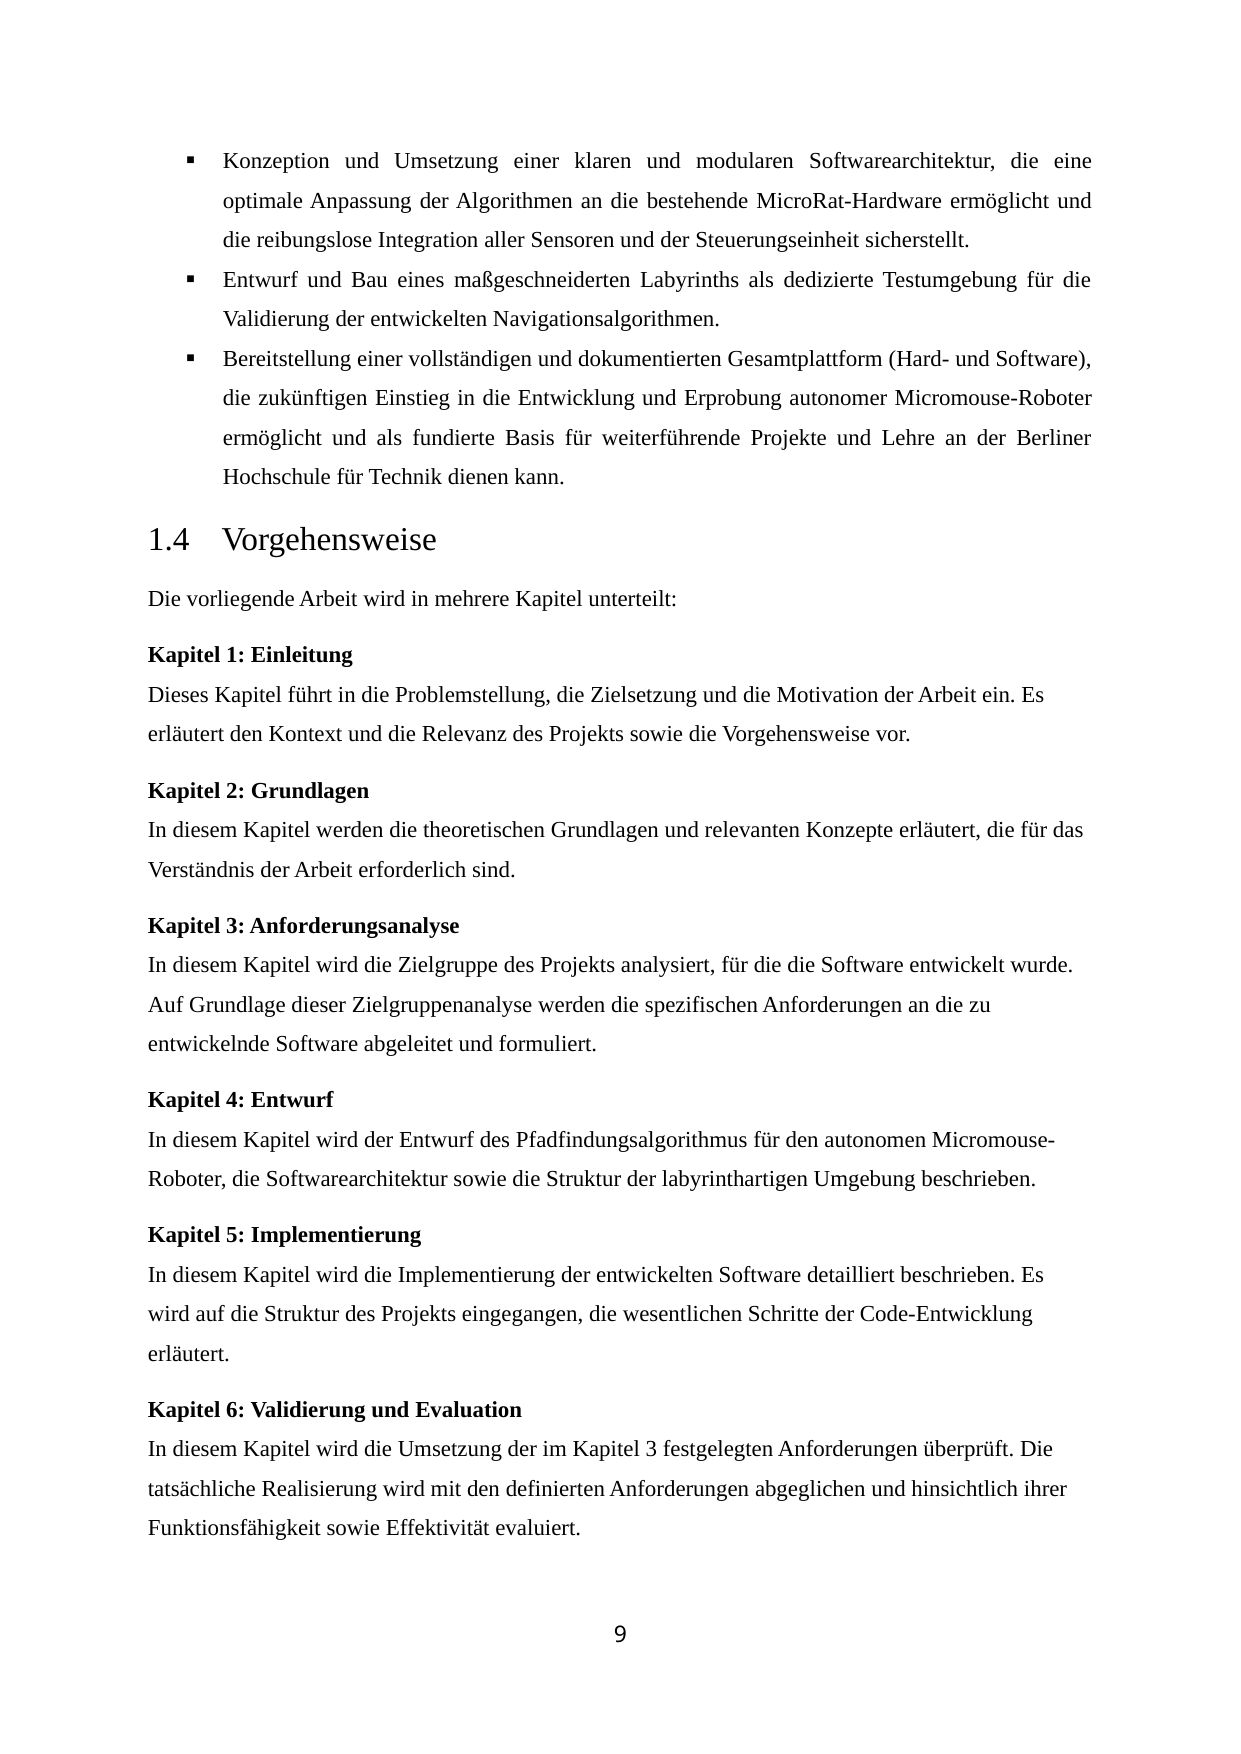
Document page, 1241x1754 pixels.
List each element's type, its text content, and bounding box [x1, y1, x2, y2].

list Entwurf und Bau eines maßgeschneiderten Labyrinths als dedizierte Testumgebung für die Validierung der entwickelten Navigationsalgorithmen. [185, 266, 1093, 332]
text Die vorliegende Arbeit wird in mehrere Kapitel unterteilt: [148, 585, 1093, 612]
subtitle 1.4 Vorgehensweise [148, 519, 1093, 558]
text Kapitel 4: Entwurf In diesem Kapitel wird der Entwurf des Pfadfindungsalgorithmus für den autonomen Micromouse-Roboter, die Softwarearchitektur sowie die Struktur der labyrinthartigen Umgebung beschrieben. [148, 1086, 1093, 1192]
text Kapitel 5: Implementierung In diesem Kapitel wird die Implementierung der entwickelten Software detailliert beschrieben. Es wird auf die Struktur des Projekts eingegangen, die wesentlichen Schritte der Code-Entwicklung erläutert. [148, 1221, 1093, 1366]
list Konzeption und Umsetzung einer klaren und modularen Softwarearchitektur, die eine optimale Anpassung der Algorithmen an die bestehende MicroRat-Hardware ermöglicht und die reibungslose Integration aller Sensoren und der Steuerungseinheit sicherstellt. [185, 148, 1093, 253]
text Kapitel 2: Grundlagen In diesem Kapitel werden die theoretischen Grundlagen und relevanten Konzepte erläutert, die für das Verständnis der Arbeit erforderlich sind. [148, 777, 1093, 882]
text Kapitel 6: Validierung und Evaluation In diesem Kapitel wird die Umsetzung der im Kapitel 3 festgelegten Anforderungen überprüft. Die tatsächliche Realisierung wird mit den definierten Anforderungen abgeglichen und hinsichtlich ihrer Funktionsfähigkeit sowie Effektivität evaluiert. [148, 1396, 1093, 1541]
text Kapitel 3: Anforderungsanalyse In diesem Kapitel wird die Zielgruppe des Projekts analysiert, für die die Software entwickelt wurde. Auf Grundlage dieser Zielgruppenanalyse werden die spezifischen Anforderungen an die zu entwickelnde Software abgeleitet und formuliert. [148, 912, 1093, 1057]
list Bereitstellung einer vollständigen und dokumentierten Gesamtplattform (Hard- und Software), die zukünftigen Einstieg in die Entwicklung und Erprobung autonomer Micromouse-Roboter ermöglicht und als fundierte Basis für weiterführende Projekte und Lehre an der Berliner Hochschule für Technik dienen kann. [185, 345, 1093, 490]
text Kapitel 1: Einleitung Dieses Kapitel führt in die Problemstellung, die Zielsetzung und die Motivation der Arbeit ein. Es erläutert den Kontext und die Relevanz des Projekts sowie die Vorgehensweise vor. [148, 642, 1093, 747]
